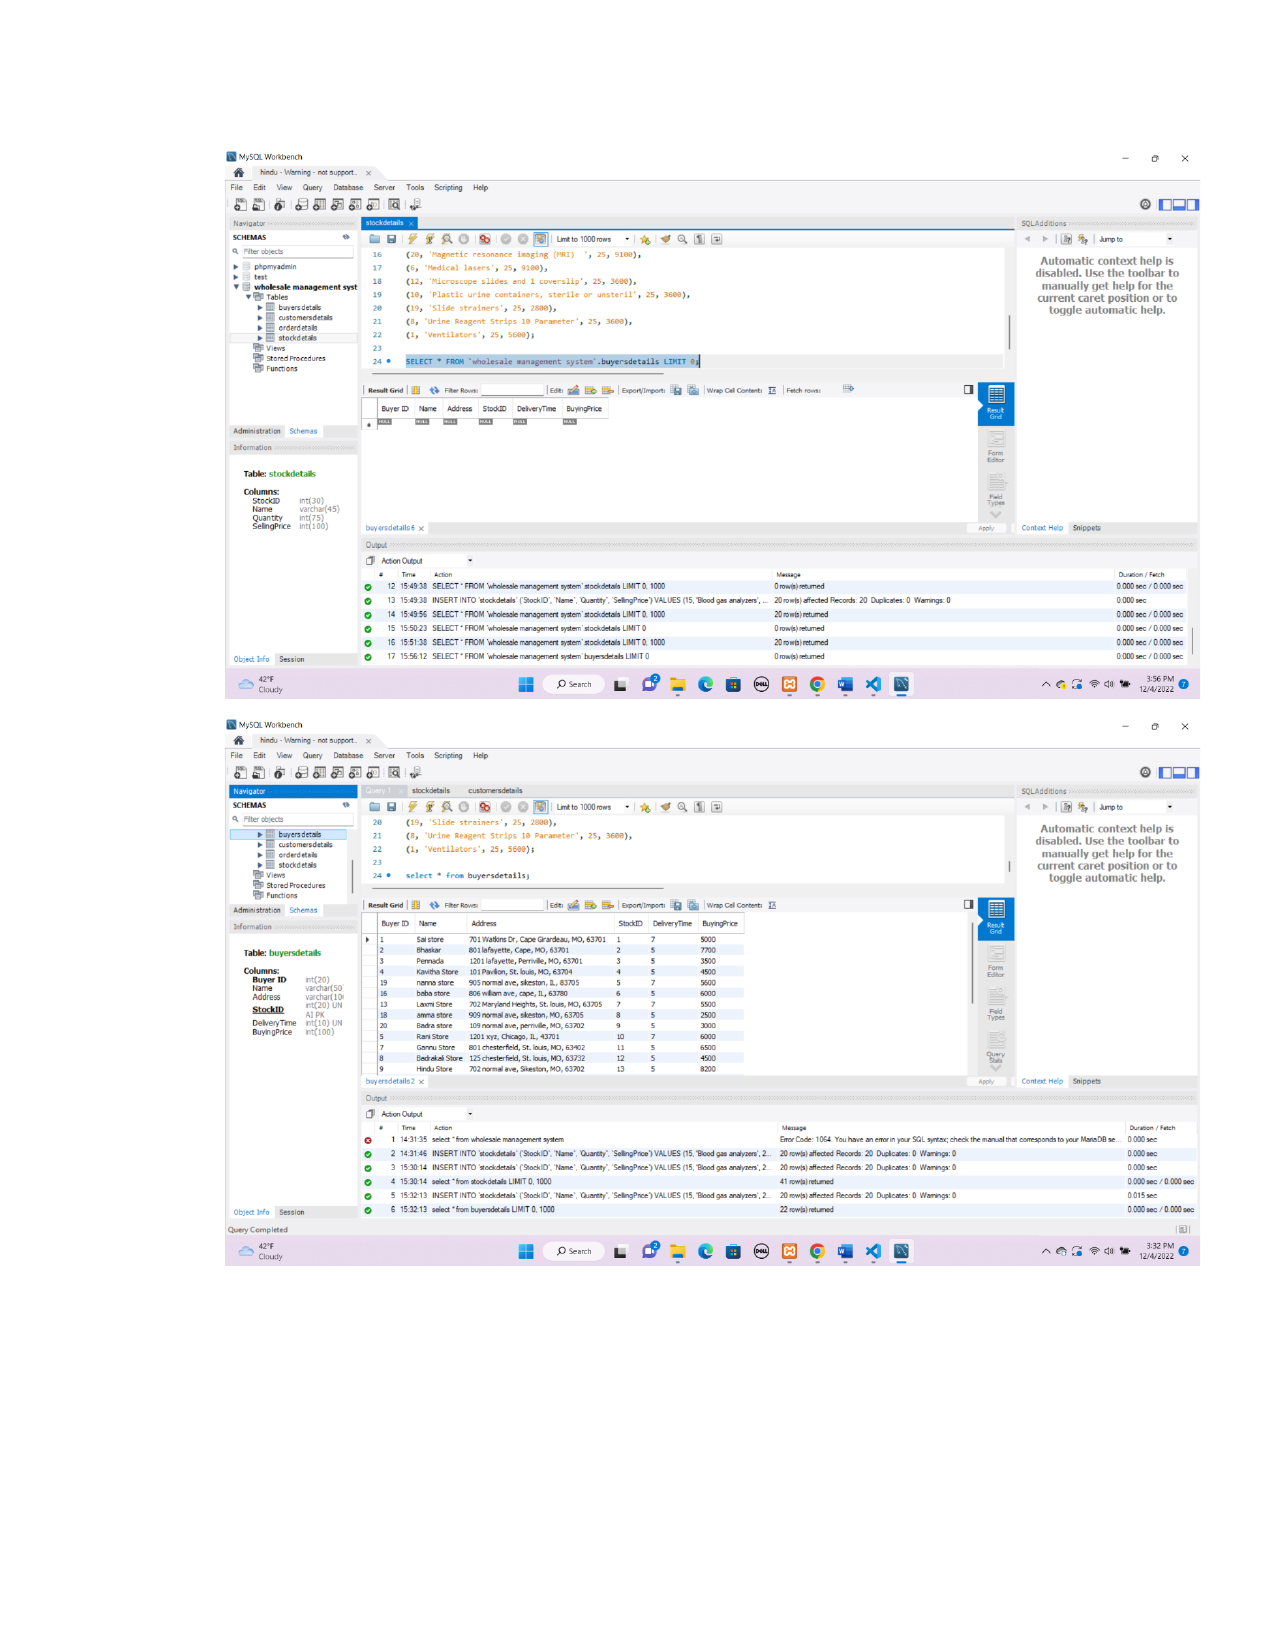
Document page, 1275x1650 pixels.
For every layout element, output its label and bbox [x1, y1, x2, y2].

picture [225, 717, 1200, 1266]
picture [225, 150, 1200, 699]
